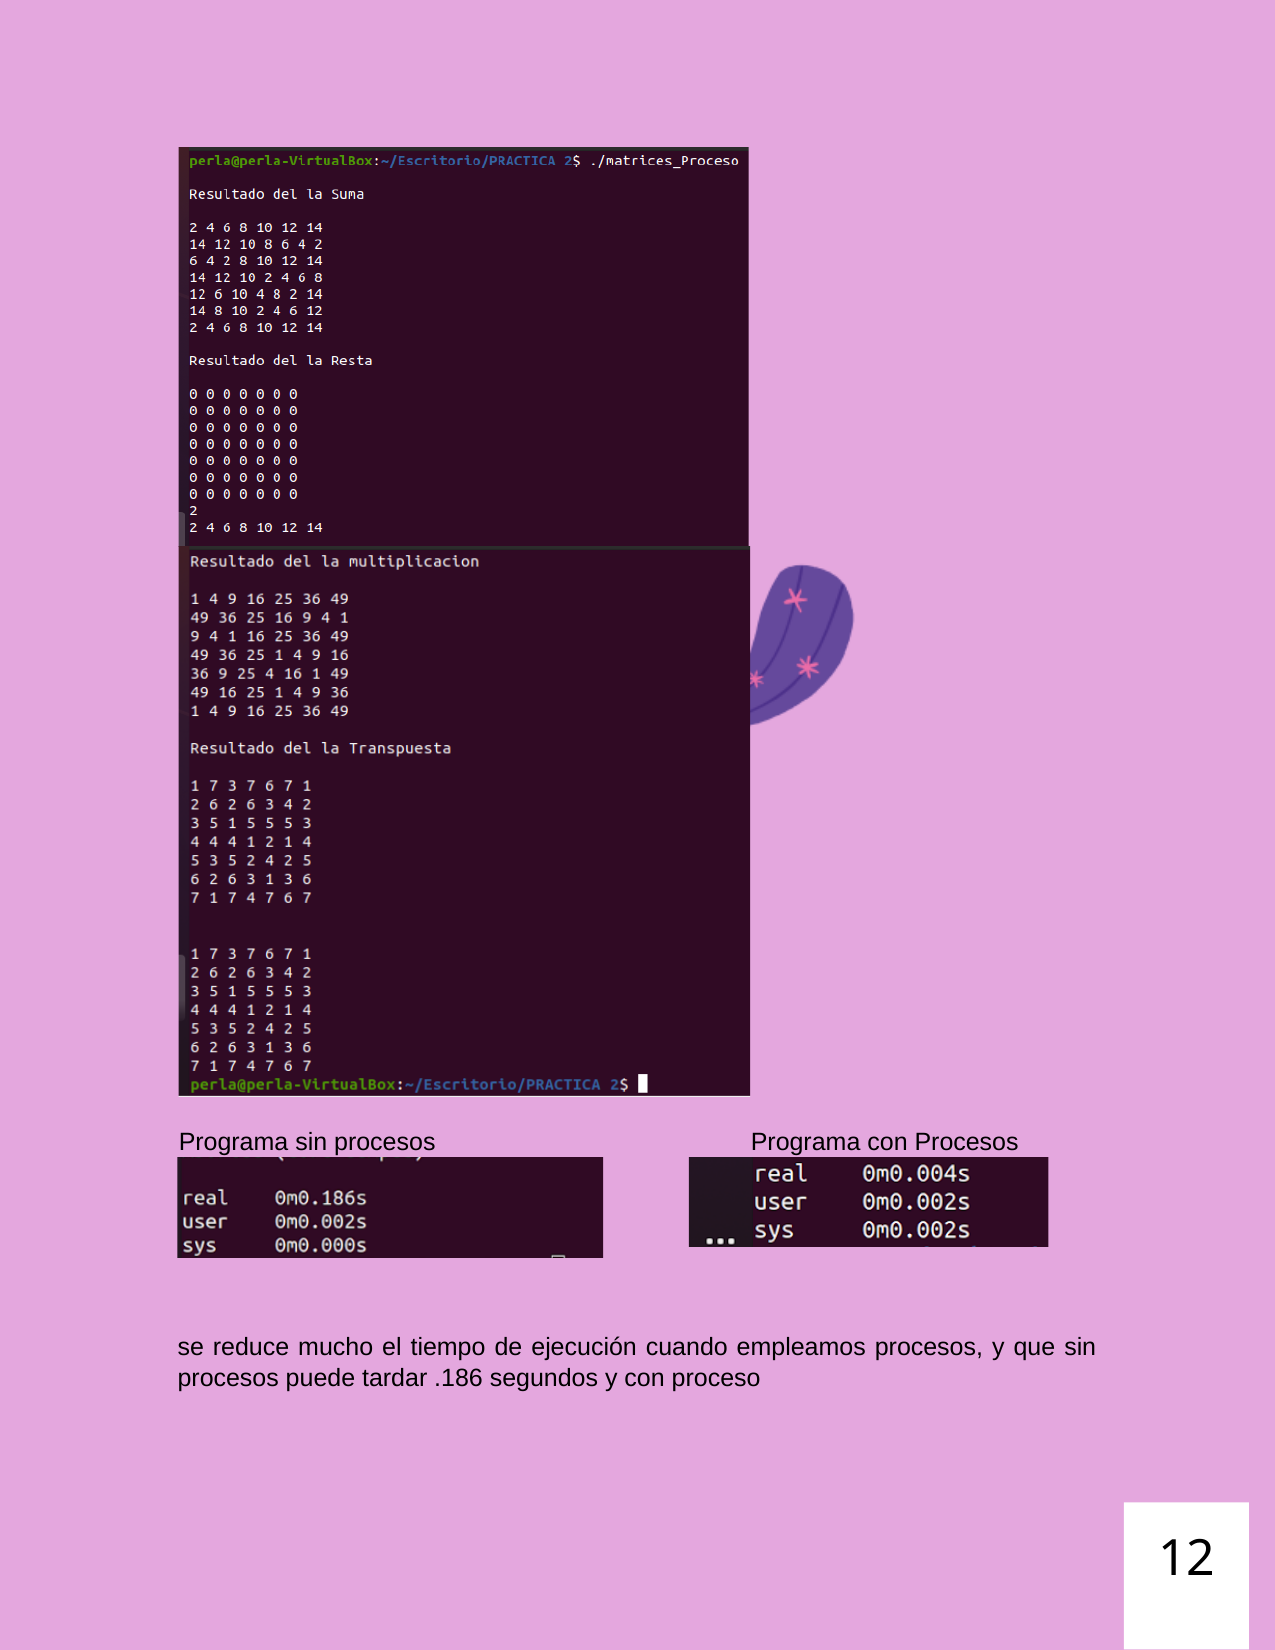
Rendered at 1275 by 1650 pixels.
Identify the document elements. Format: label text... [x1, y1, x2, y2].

text Programa sin procesos Programa con Procesos [178, 1127, 1097, 1156]
picture [0, 0, 1275, 1650]
text se reduce mucho el tiempo de ejecución cuando empleamos procesos, y que sin procesos puede tardar .186 segundos y con proceso [177, 1332, 1098, 1392]
